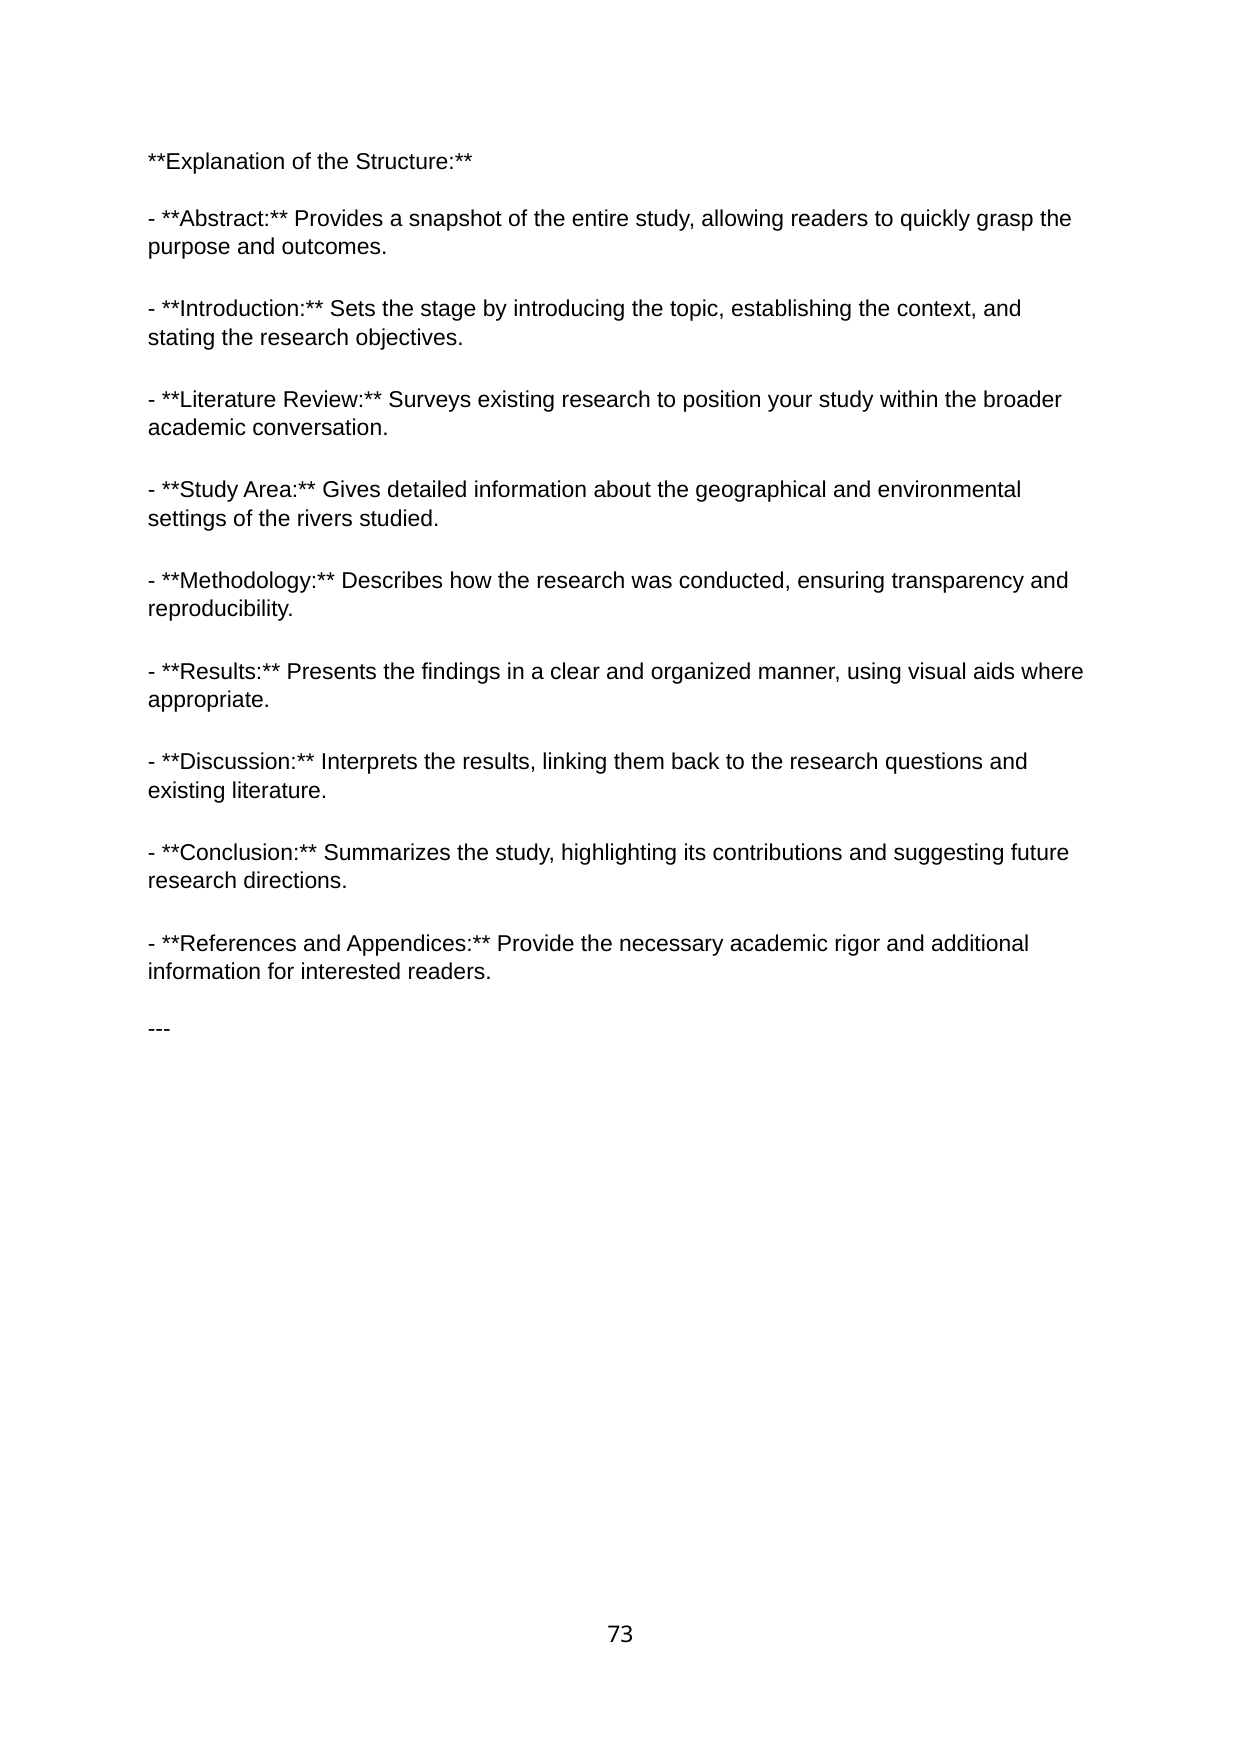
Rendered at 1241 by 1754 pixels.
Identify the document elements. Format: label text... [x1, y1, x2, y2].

text - **Literature Review:** Surveys existing research to position your study within the broader academic conversation. [148, 386, 1093, 441]
text - **Study Area:** Gives detailed information about the geographical and environmental settings of the rivers studied. [148, 476, 1093, 531]
text --- [148, 1015, 1093, 1041]
text - **Abstract:** Provides a snapshot of the entire study, allowing readers to quickly grasp the purpose and outcomes. [148, 204, 1093, 259]
text **Explanation of the Structure:** [148, 148, 1093, 174]
text - **Introduction:** Sets the stage by introducing the topic, establishing the context, and stating the research objectives. [148, 295, 1093, 350]
text - **Results:** Presents the findings in a clear and organized manner, using visual aids where appropriate. [148, 658, 1093, 712]
text - **Conclusion:** Summarizes the study, highlighting its contributions and suggesting future research directions. [148, 839, 1093, 894]
text - **Methodology:** Describes how the research was conducted, ensuring transparency and reproducibility. [148, 567, 1093, 622]
text - **References and Appendices:** Provide the necessary academic rigor and additional information for interested readers. [148, 929, 1093, 984]
text - **Discussion:** Interprets the results, linking them back to the research questions and existing literature. [148, 748, 1093, 803]
